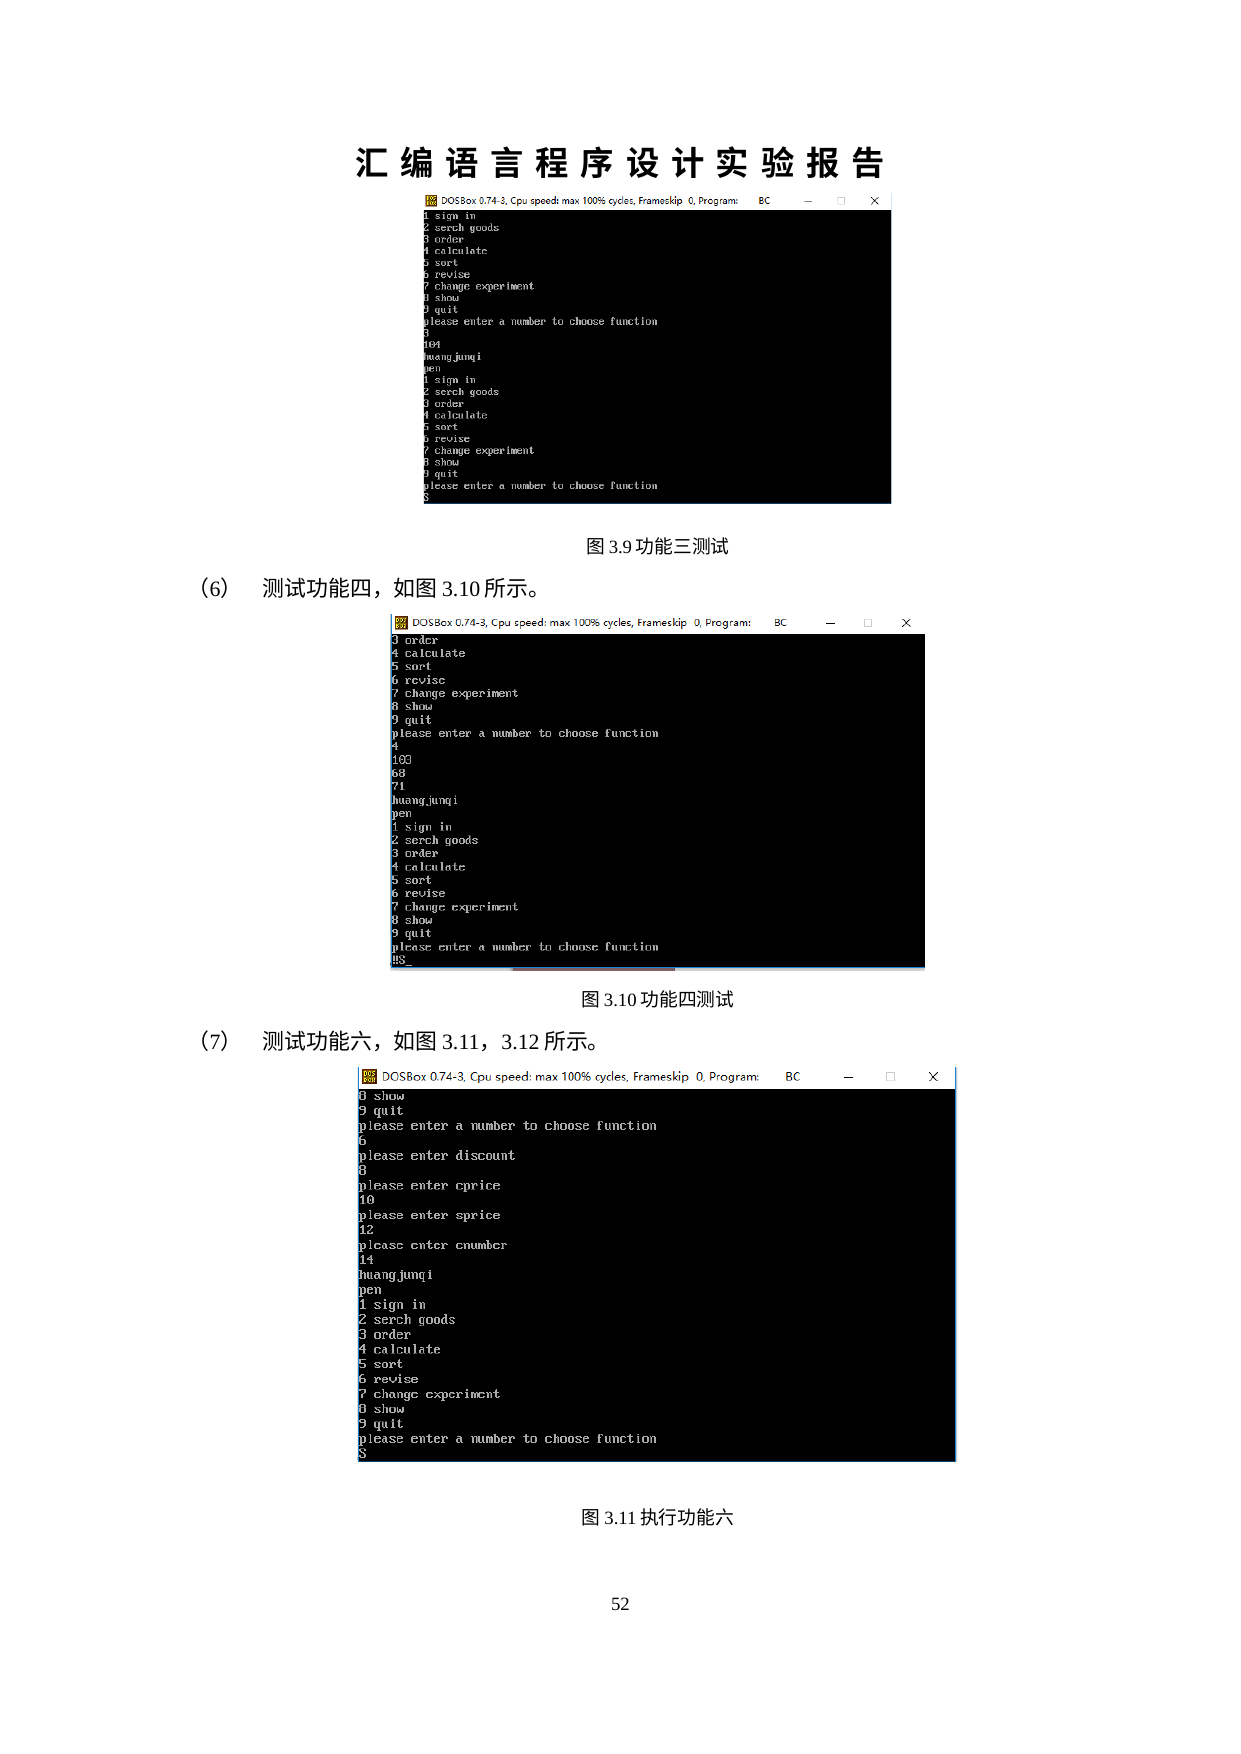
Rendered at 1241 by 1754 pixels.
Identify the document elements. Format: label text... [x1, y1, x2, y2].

list 图3.9功能三测试 [262, 529, 1053, 561]
list 图3.11执行功能六 [262, 1500, 1053, 1532]
list 测试功能六，如图3.11，3.12所示。 [187, 1024, 1053, 1056]
picture [390, 614, 925, 971]
picture [423, 193, 892, 504]
picture [357, 1067, 958, 1462]
list 测试功能四，如图3.10所示。 [187, 571, 1053, 603]
list 图3.10功能四测试 [262, 982, 1053, 1014]
